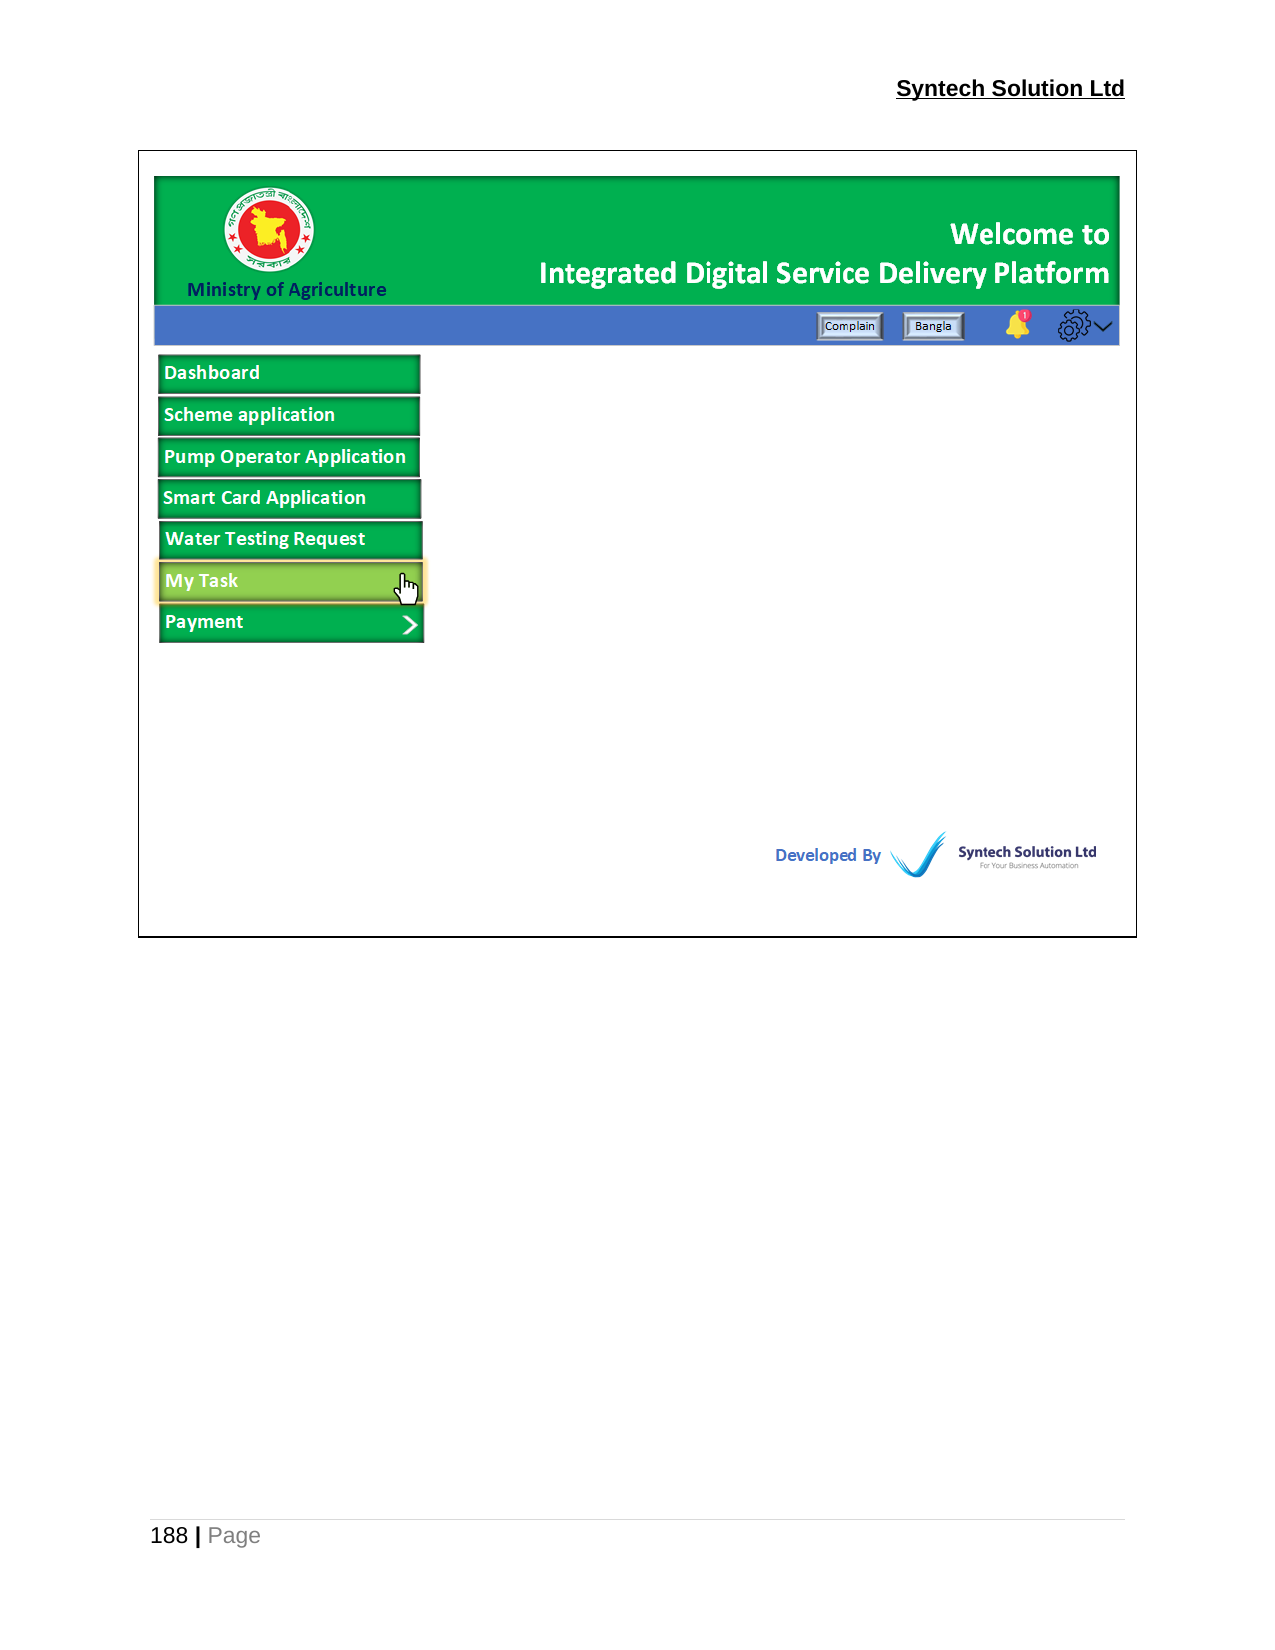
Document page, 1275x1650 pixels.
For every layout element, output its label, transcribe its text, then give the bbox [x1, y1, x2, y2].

table_header Task Report (Button) [139, 151, 1136, 936]
picture [150, 176, 1125, 878]
